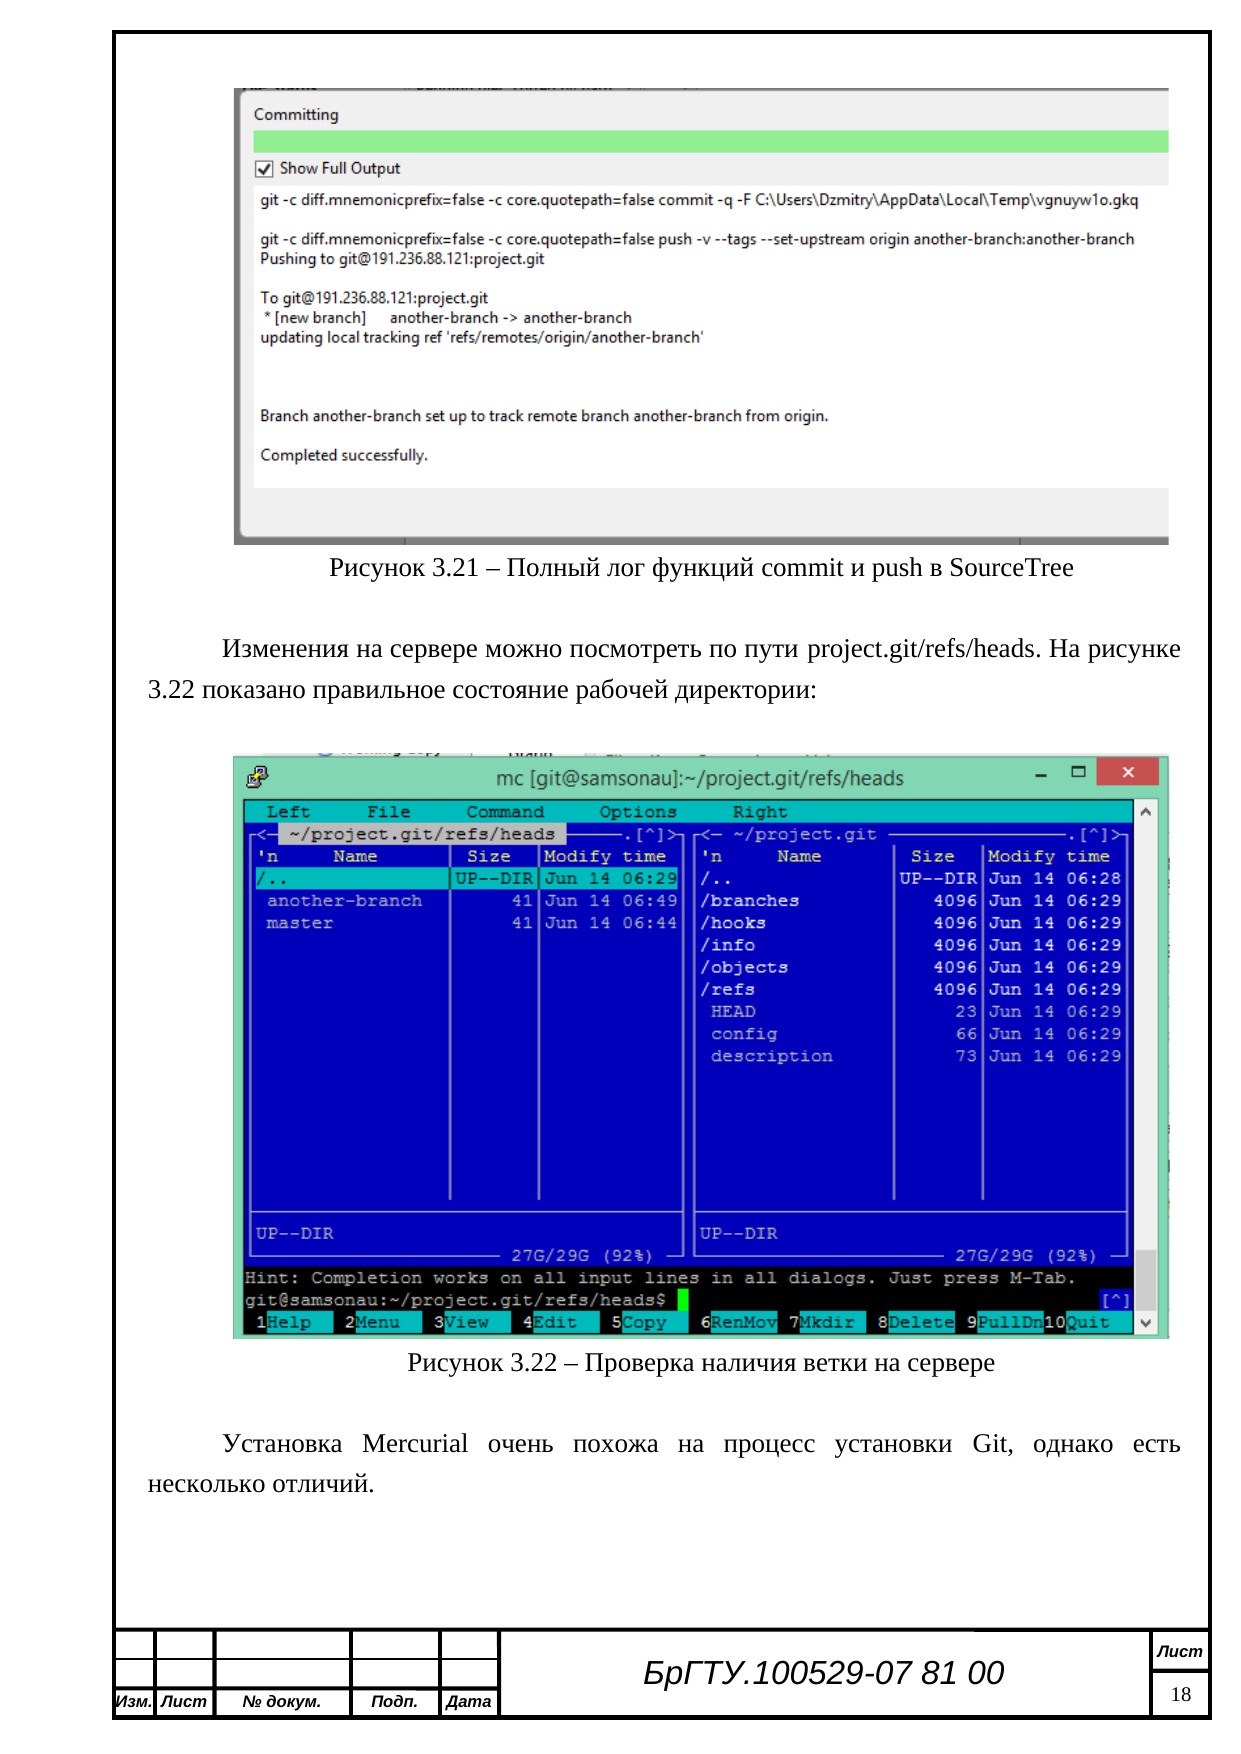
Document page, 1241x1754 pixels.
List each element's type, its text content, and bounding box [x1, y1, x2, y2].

text Рисунок 3.22 – Проверка наличия ветки на сервере [148, 1346, 1181, 1377]
picture [233, 753, 1170, 1339]
text Рисунок 3.21 – Полный лог функций commit и push в SourceTree [148, 552, 1181, 583]
picture [233, 88, 1169, 545]
text Изменения на сервере можно посмотреть по пути project.git/refs/heads. На рисунке 3.22 показано правильное состояние рабочей директории: [148, 632, 1181, 704]
text Установка Mercurial очень похожа на процесс установки Git, однако есть несколько отличий. [148, 1427, 1181, 1498]
